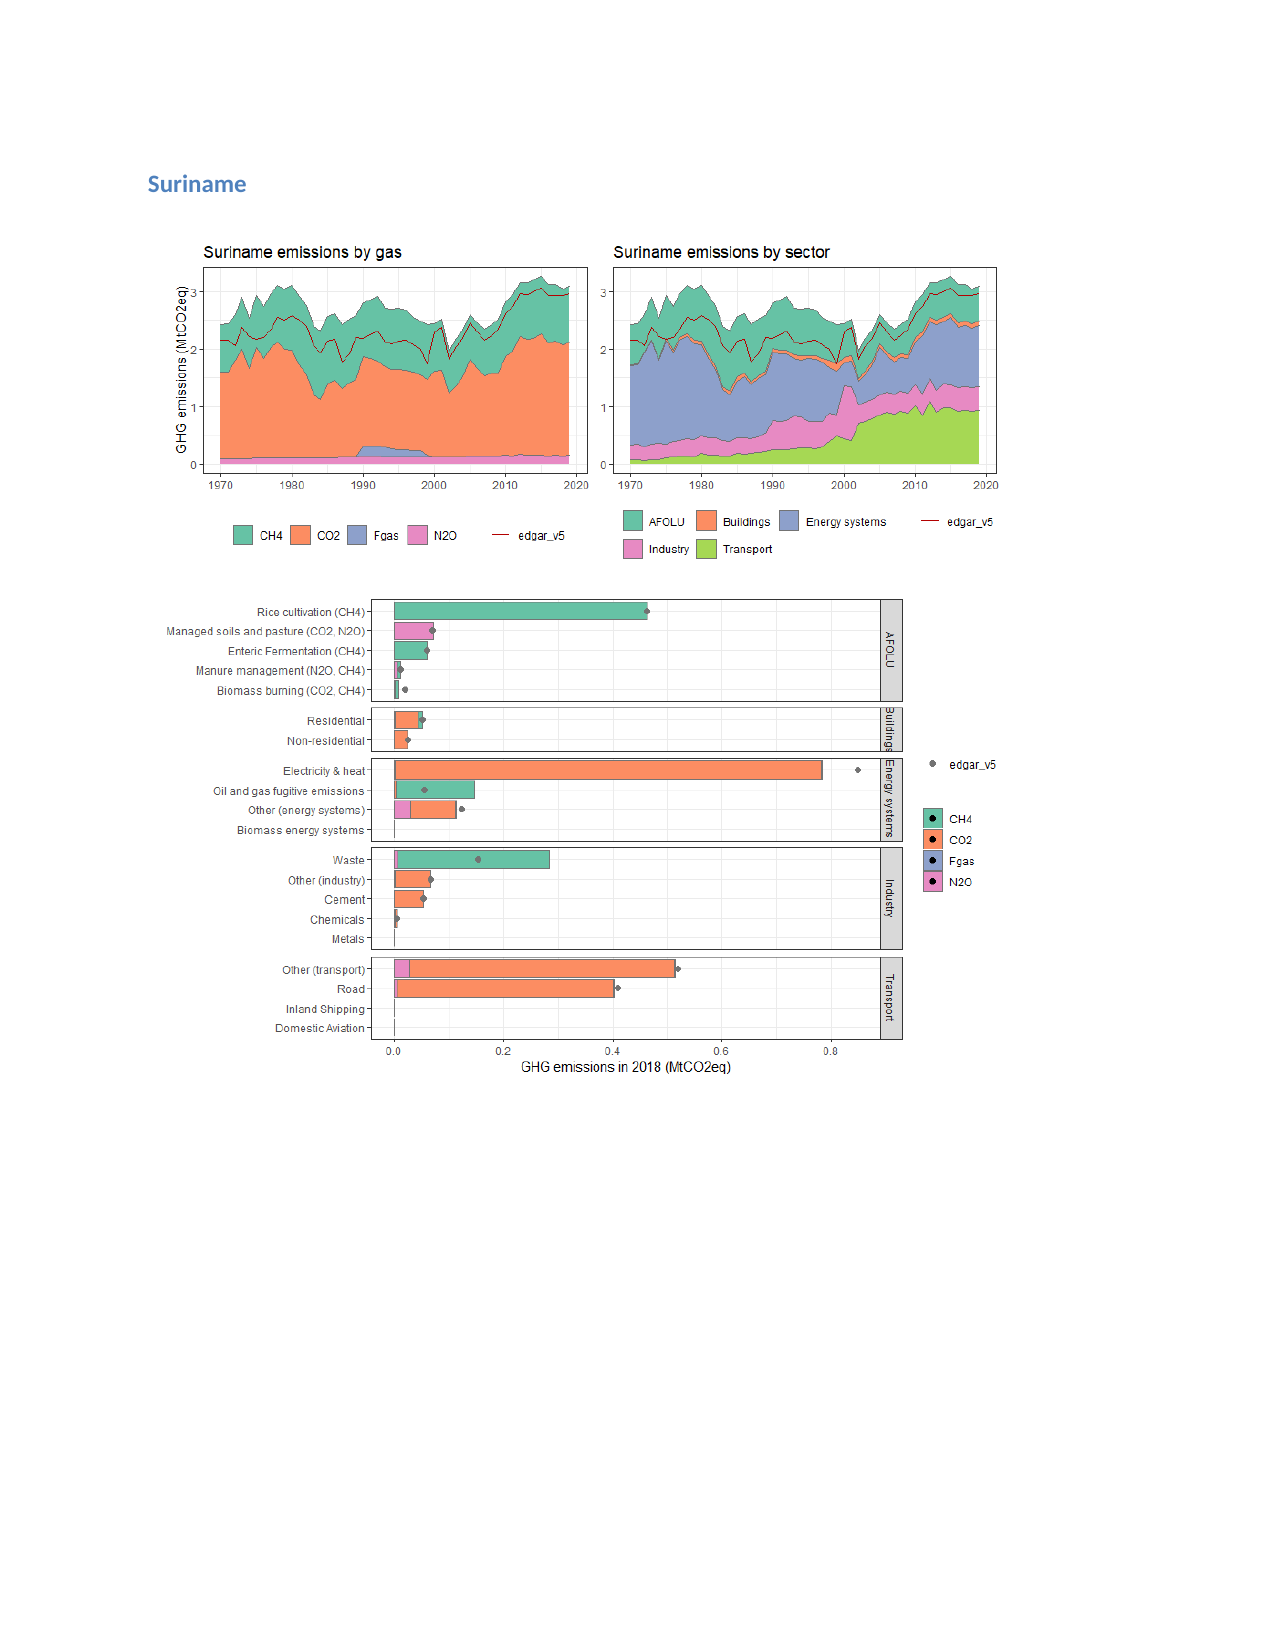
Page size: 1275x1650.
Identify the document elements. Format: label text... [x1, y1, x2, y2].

subtitle Suriname [148, 168, 1127, 199]
picture [147, 217, 1023, 1093]
